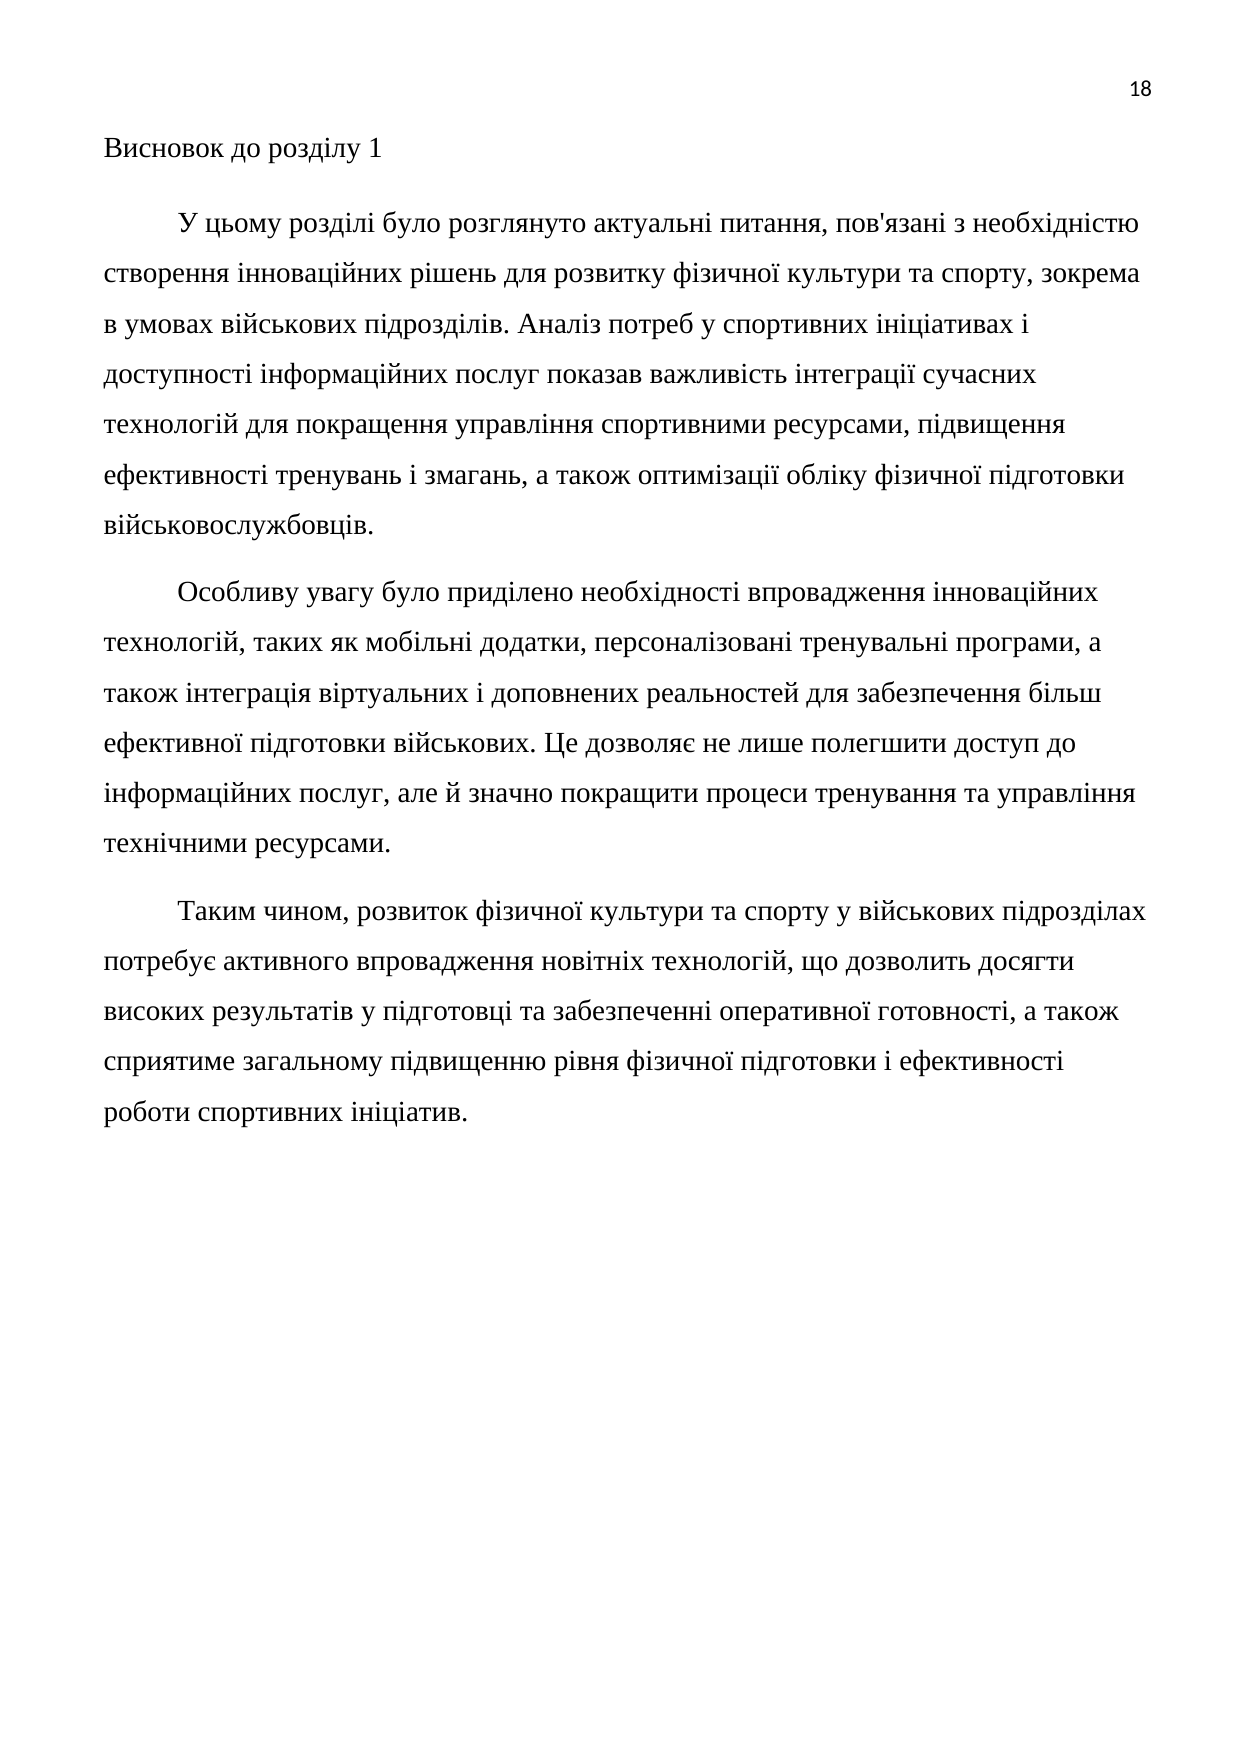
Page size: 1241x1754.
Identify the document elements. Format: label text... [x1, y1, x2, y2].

text У цьому розділі було розглянуто актуальні питання, пов'язані з необхідністю створення інноваційних рішень для розвитку фізичної культури та спорту, зокрема в умовах військових підрозділів. Аналіз потреб у спортивних ініціативах і доступності інформаційних послуг показав важливість інтеграції сучасних технологій для покращення управління спортивними ресурсами, підвищення ефективності тренувань і змагань, а також оптимізації обліку фізичної підготовки військовослужбовців. [103, 205, 1152, 541]
text Особливу увагу було приділено необхідності впровадження інноваційних технологій, таких як мобільні додатки, персоналізовані тренувальні програми, а також інтеграція віртуальних і доповнених реальностей для забезпечення більш ефективної підготовки військових. Це дозволяє не лише полегшити доступ до інформаційних послуг, але й значно покращити процеси тренування та управління технічними ресурсами. [103, 574, 1152, 859]
text Таким чином, розвиток фізичної культури та спорту у військових підрозділах потребує активного впровадження новітніх технологій, що дозволить досягти високих результатів у підготовці та забезпеченні оперативної готовності, а також сприятиме загальному підвищенню рівня фізичної підготовки і ефективності роботи спортивних ініціатив. [103, 893, 1152, 1127]
subtitle Висновок до розділу 1 [103, 130, 1152, 163]
